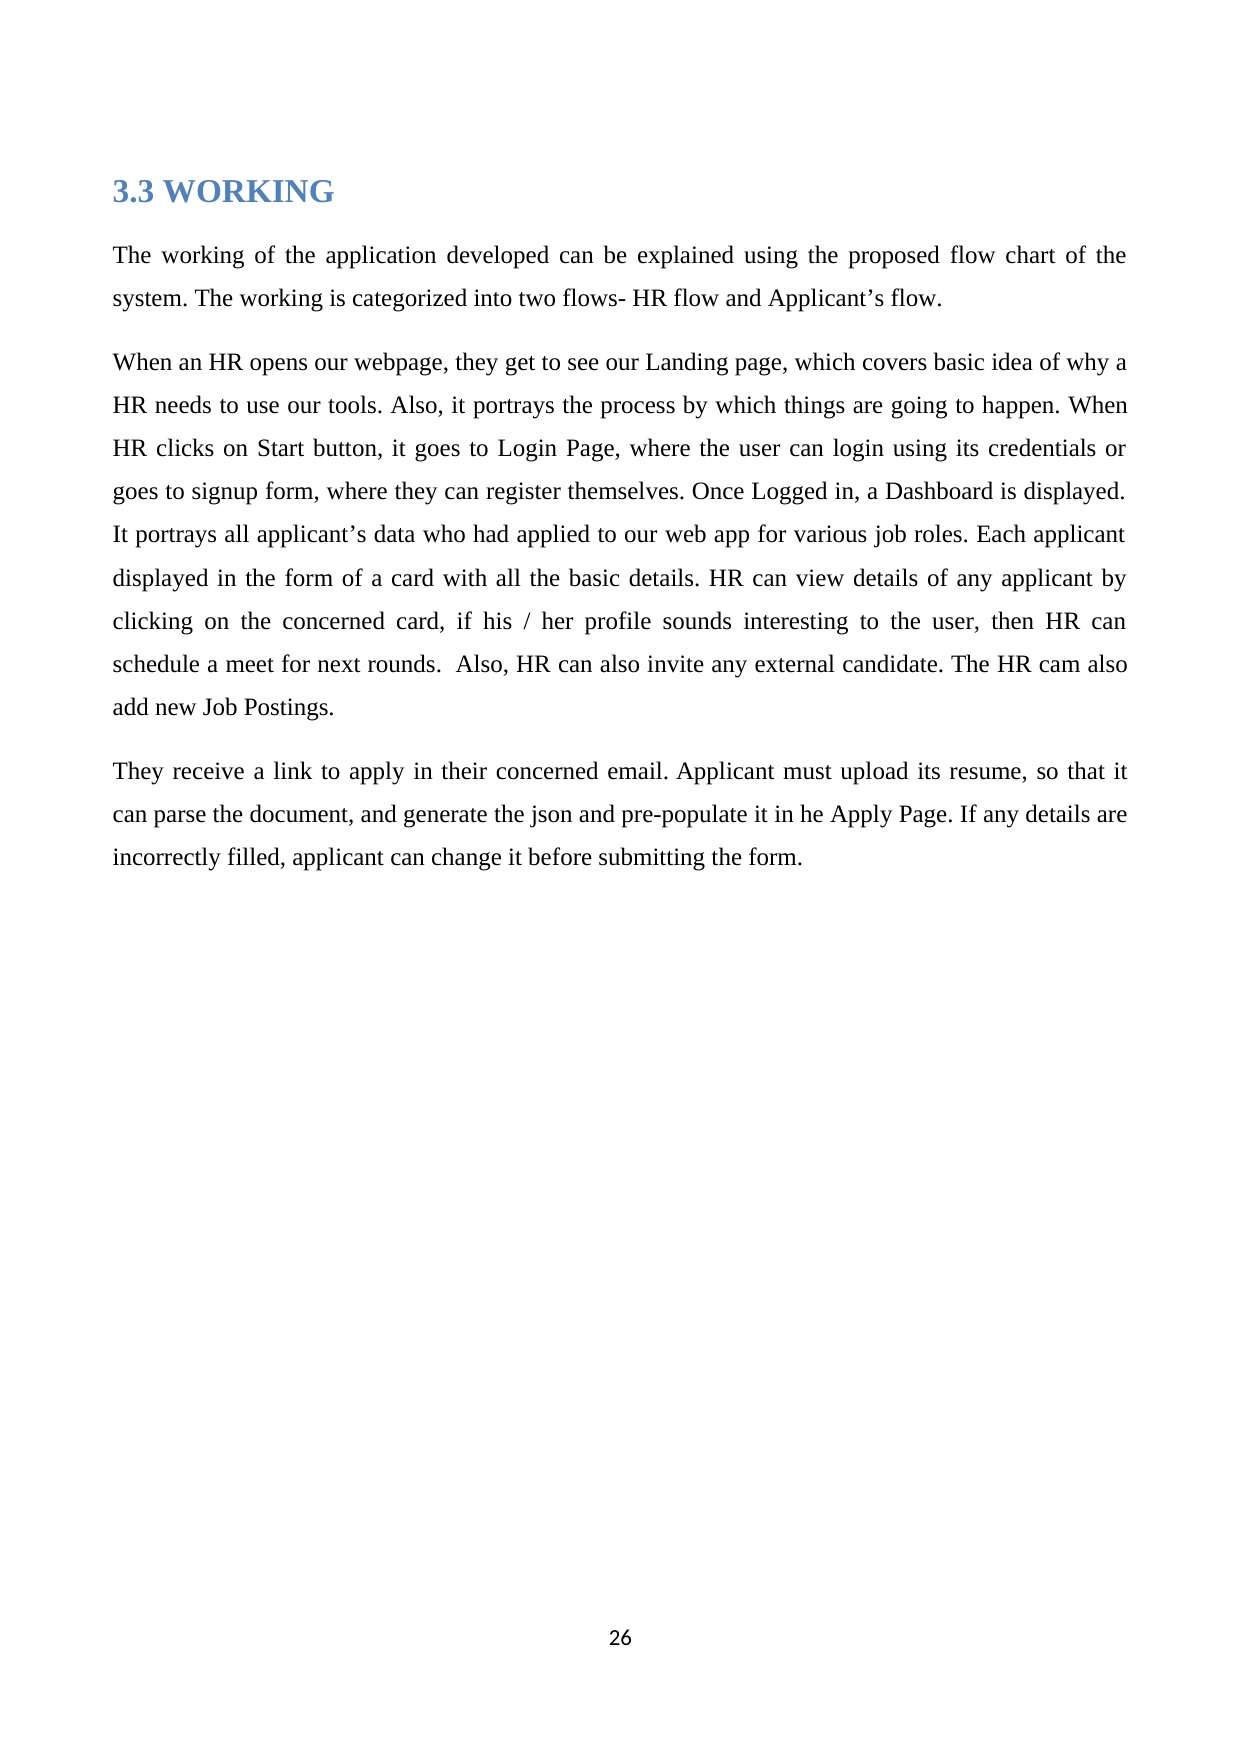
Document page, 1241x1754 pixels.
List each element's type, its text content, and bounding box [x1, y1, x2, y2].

text When an HR opens our webpage, they get to see our Landing page, which covers basic idea of why a HR needs to use our tools. Also, it portrays the process by which things are going to happen. When HR clicks on Start button, it goes to Login Page, where the user can login using its credentials or goes to signup form, where they can register themselves. Once Logged in, a Dashboard is displayed. It portrays all applicant’s data who had applied to our web app for various job roles. Each applicant displayed in the form of a card with all the basic details. HR can view details of any applicant by clicking on the concerned card, if his / her profile sounds interesting to the user, then HR can schedule a meet for next rounds. Also, HR can also invite any external candidate. The HR cam also add new Job Postings. [112, 347, 1128, 721]
text They receive a link to apply in their concerned email. Applicant must upload its resume, so that it can parse the document, and generate the json and pre-populate it in he Apply Page. If any details are incorrectly filled, applicant can change it before submitting the form. [112, 756, 1128, 871]
text The working of the application developed can be explained using the proposed flow chart of the system. The working is categorized into two flows- HR flow and Applicant’s flow. [112, 240, 1128, 312]
subtitle 3.3 WORKING [112, 171, 1128, 209]
